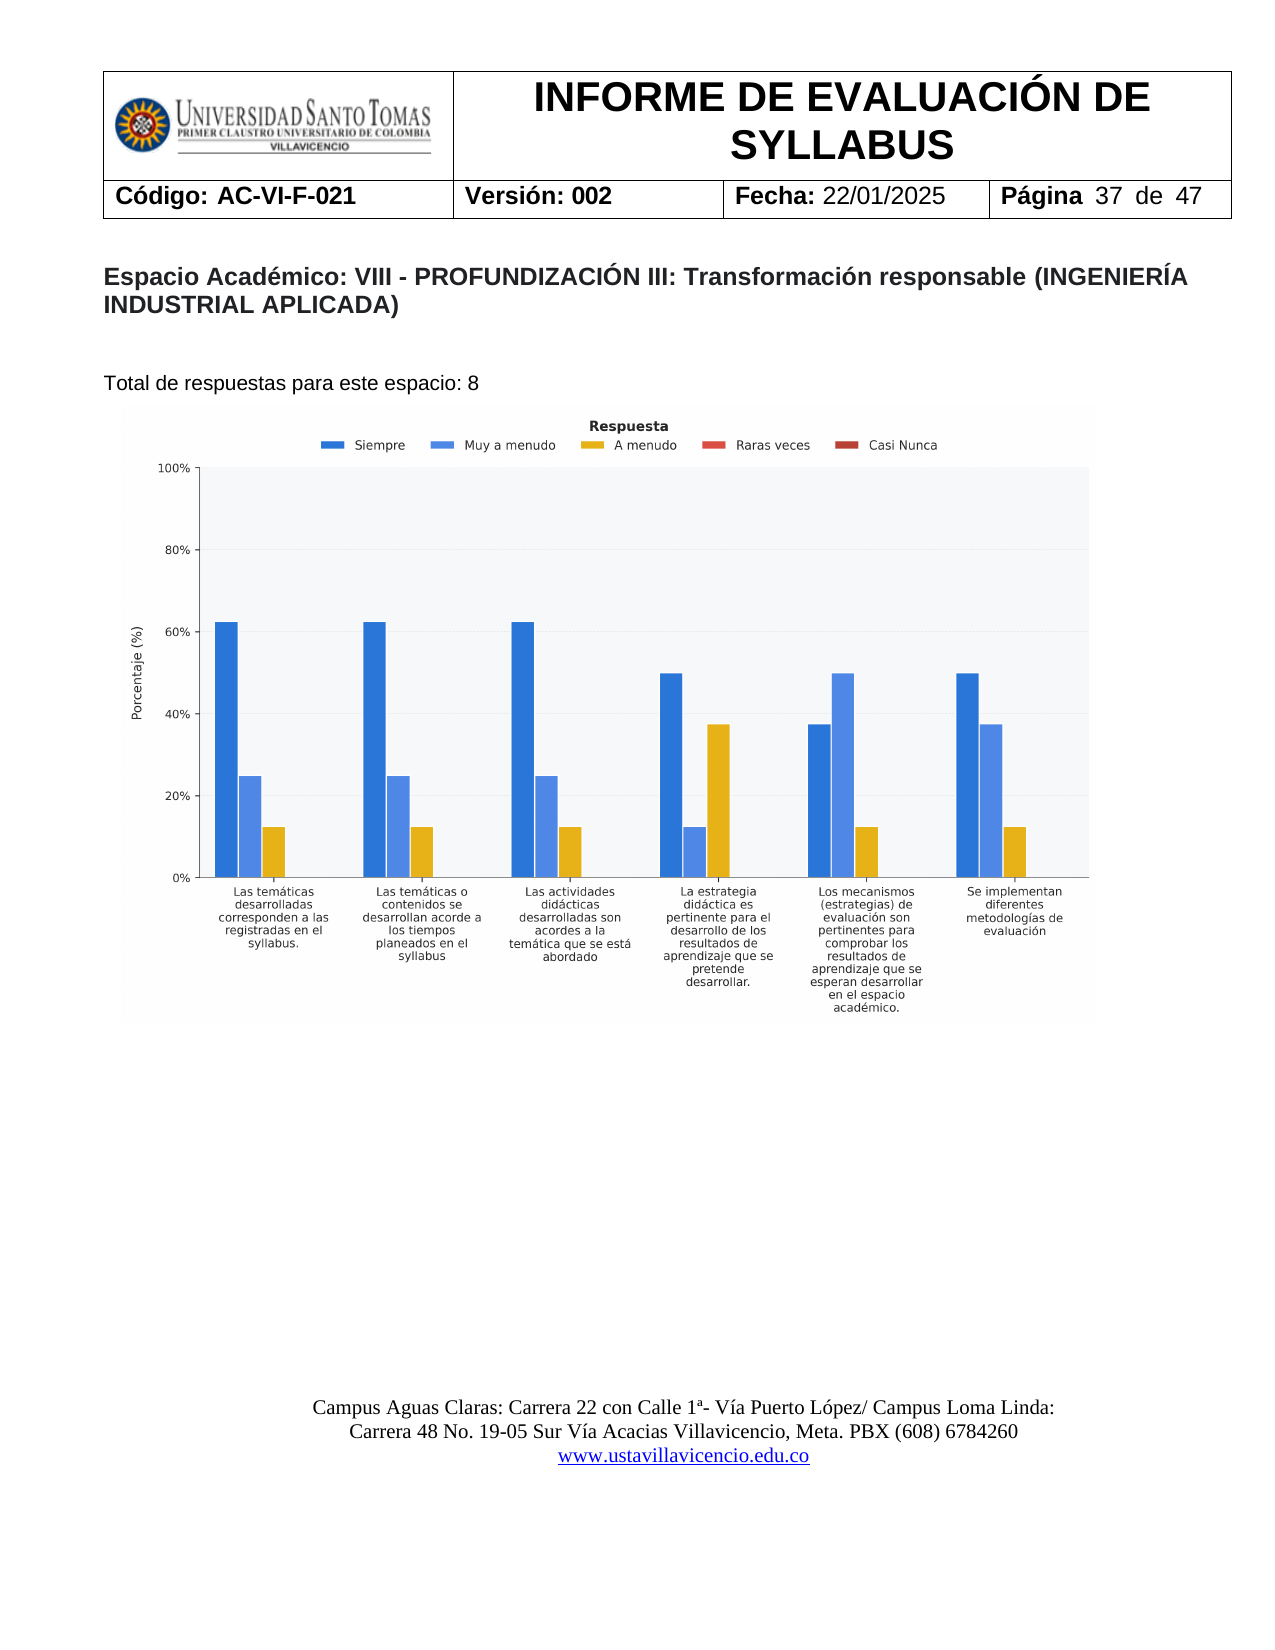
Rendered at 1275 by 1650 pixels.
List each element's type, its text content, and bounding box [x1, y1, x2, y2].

text Espacio Académico: VIII - PROFUNDIZACIÓN III: Transformación responsable (INGENIERÍA INDUSTRIAL APLICADA) [103, 262, 1231, 319]
picture [122, 406, 1098, 1023]
text Total de respuestas para este espacio: 8 [103, 370, 1231, 394]
picture [114, 97, 432, 154]
